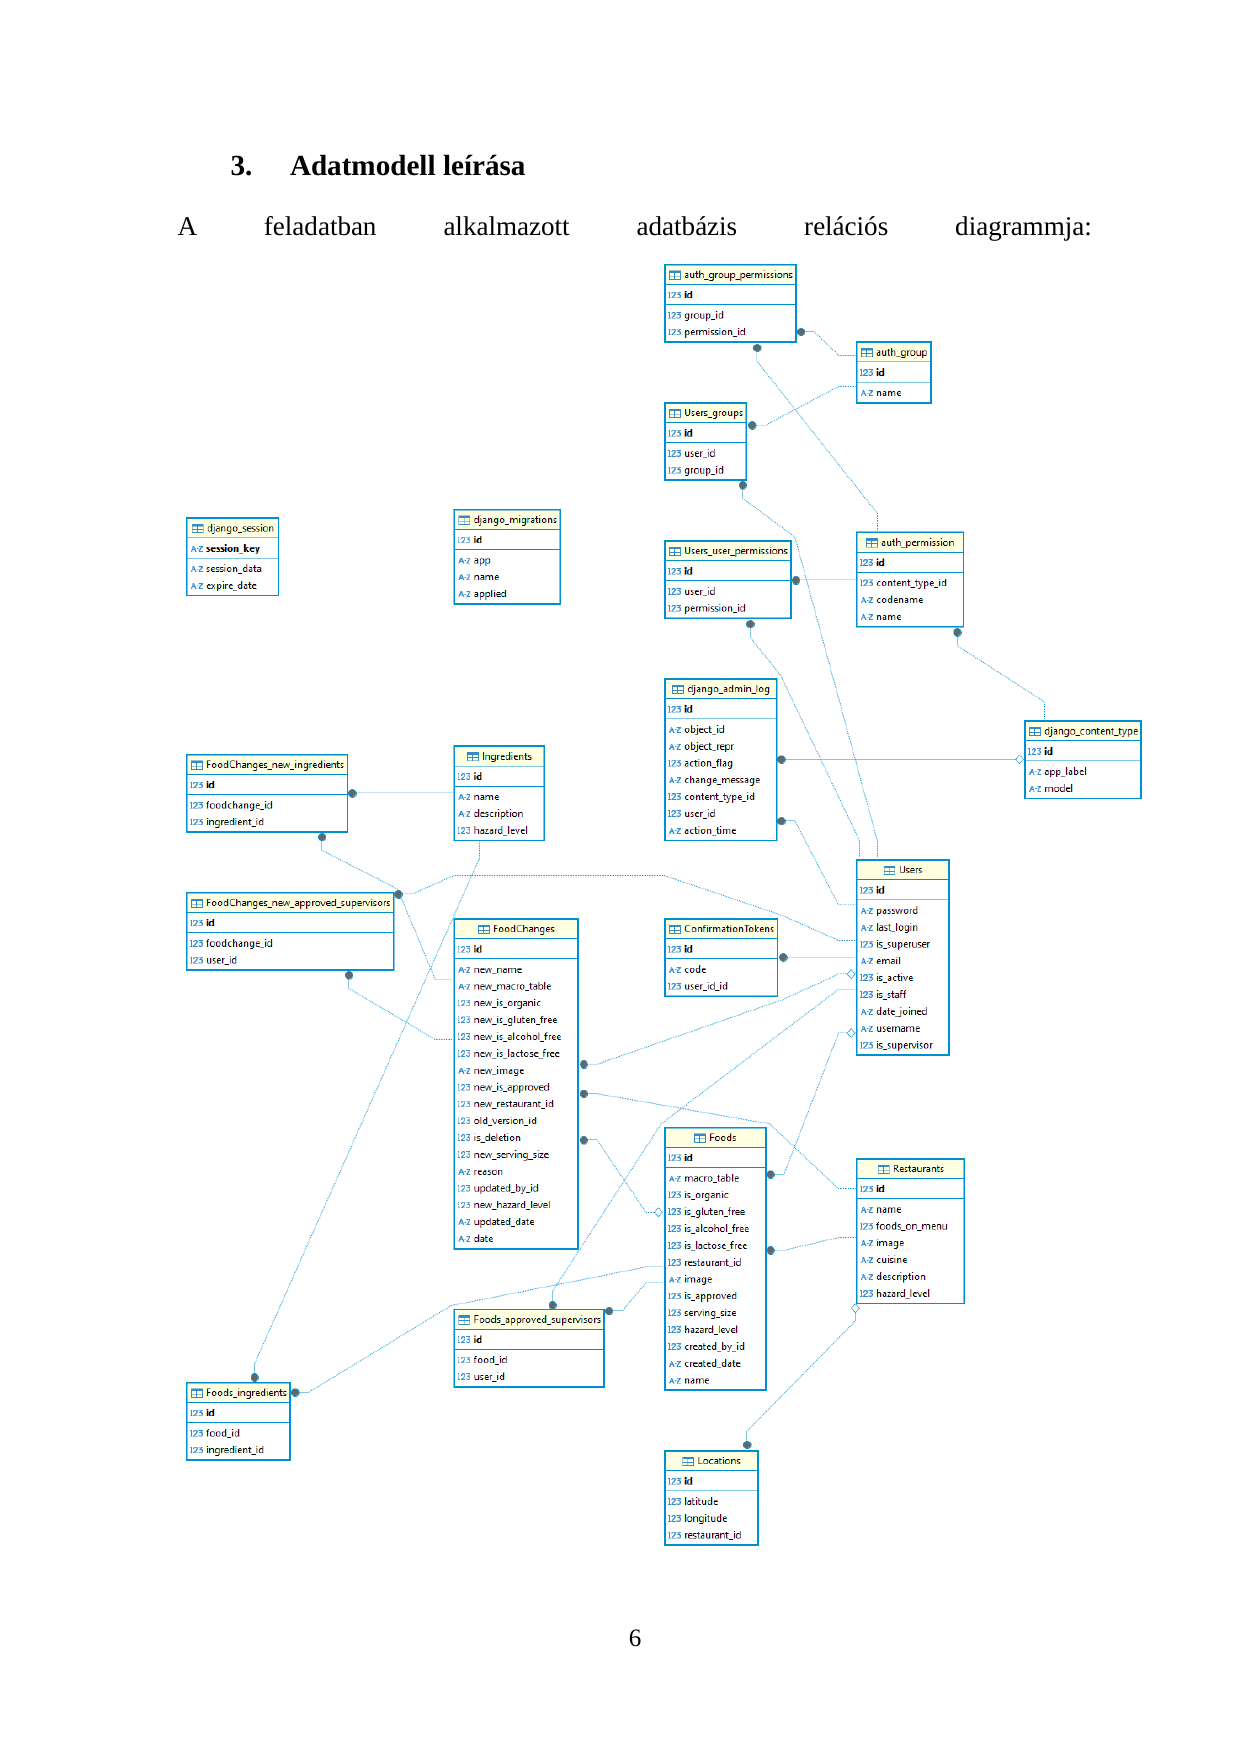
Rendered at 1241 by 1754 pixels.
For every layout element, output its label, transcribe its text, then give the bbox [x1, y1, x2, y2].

subtitle Adatmodell leírása [252, 148, 1093, 181]
text A feladatban alkalmazott adatbázis relációs diagrammja: [177, 210, 1093, 256]
picture [177, 256, 1149, 1554]
